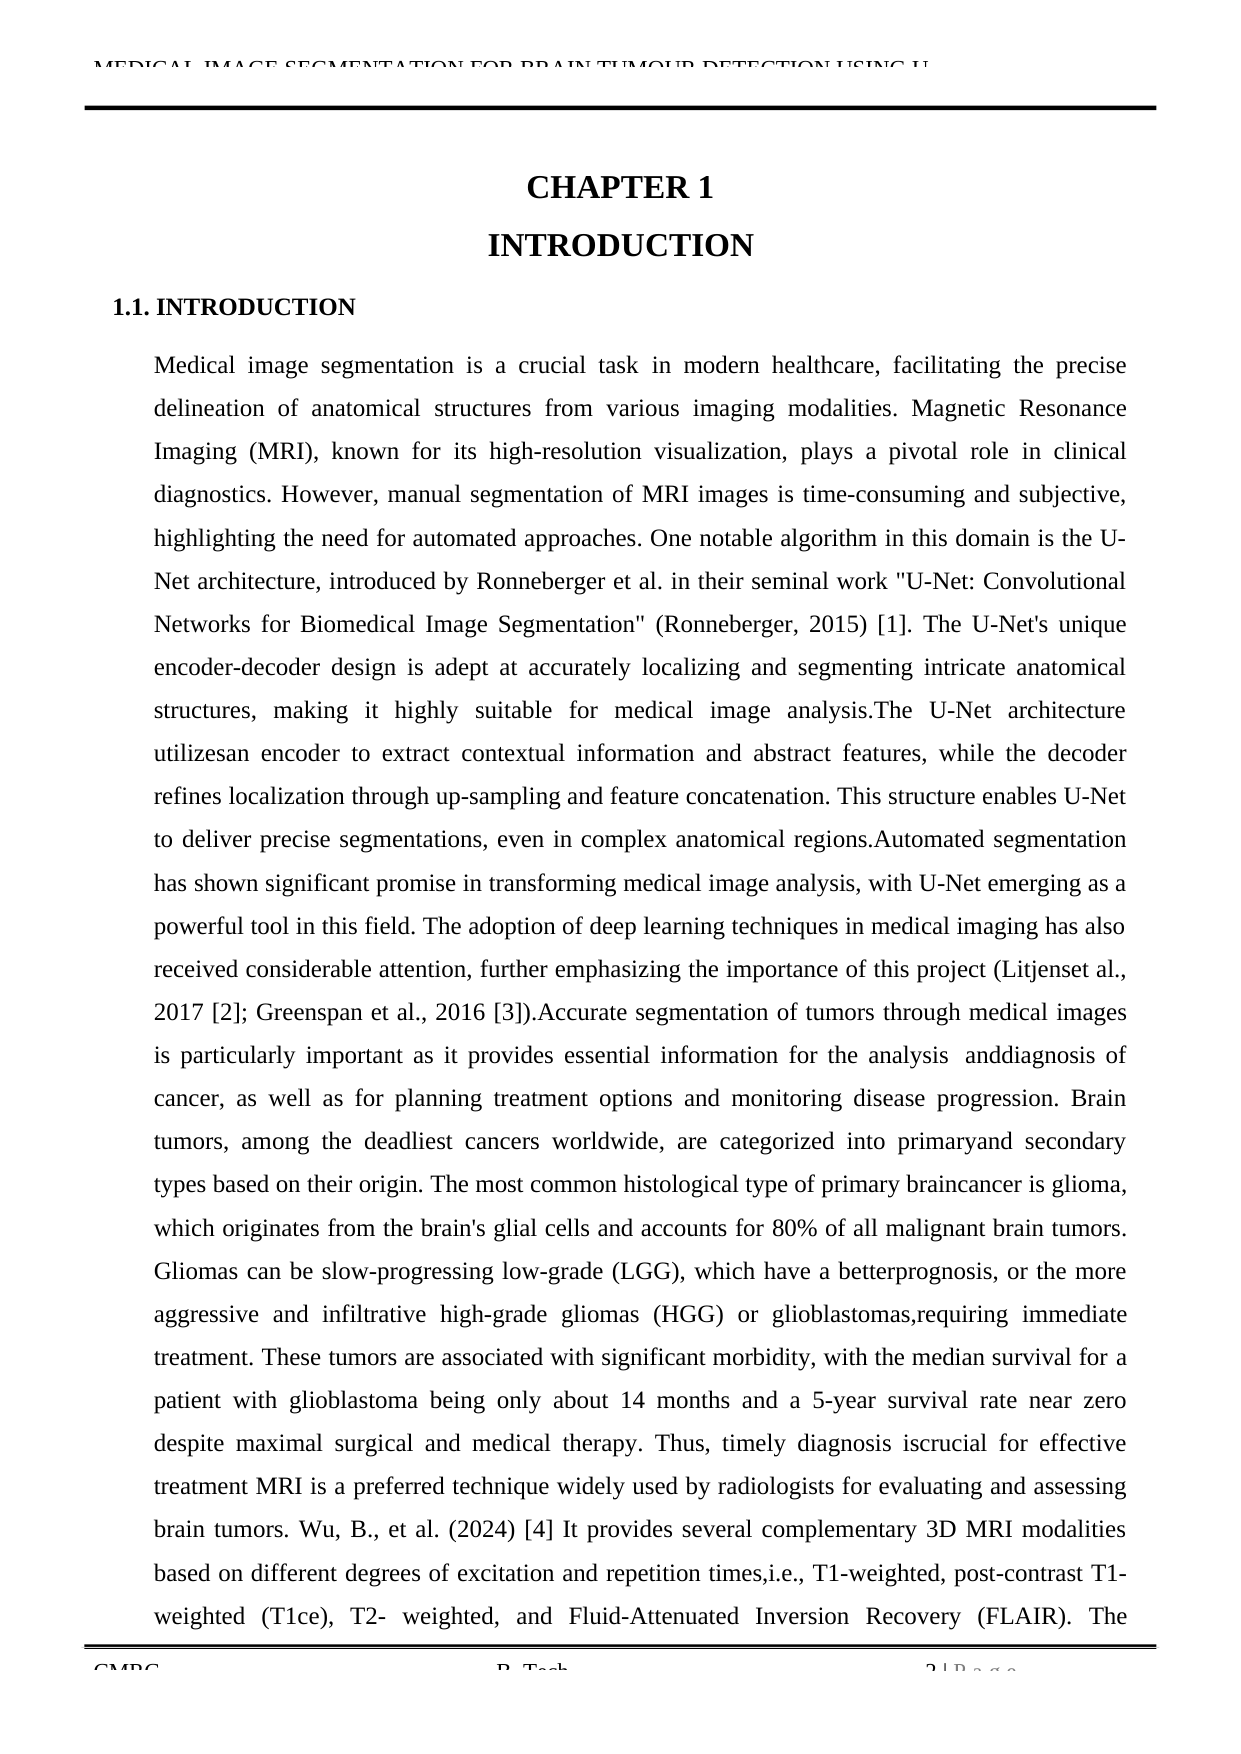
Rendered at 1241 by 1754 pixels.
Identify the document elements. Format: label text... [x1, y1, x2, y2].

subtitle 1.1. INTRODUCTION [112, 292, 1213, 321]
subtitle CHAPTER 1 INTRODUCTION [486, 168, 754, 264]
